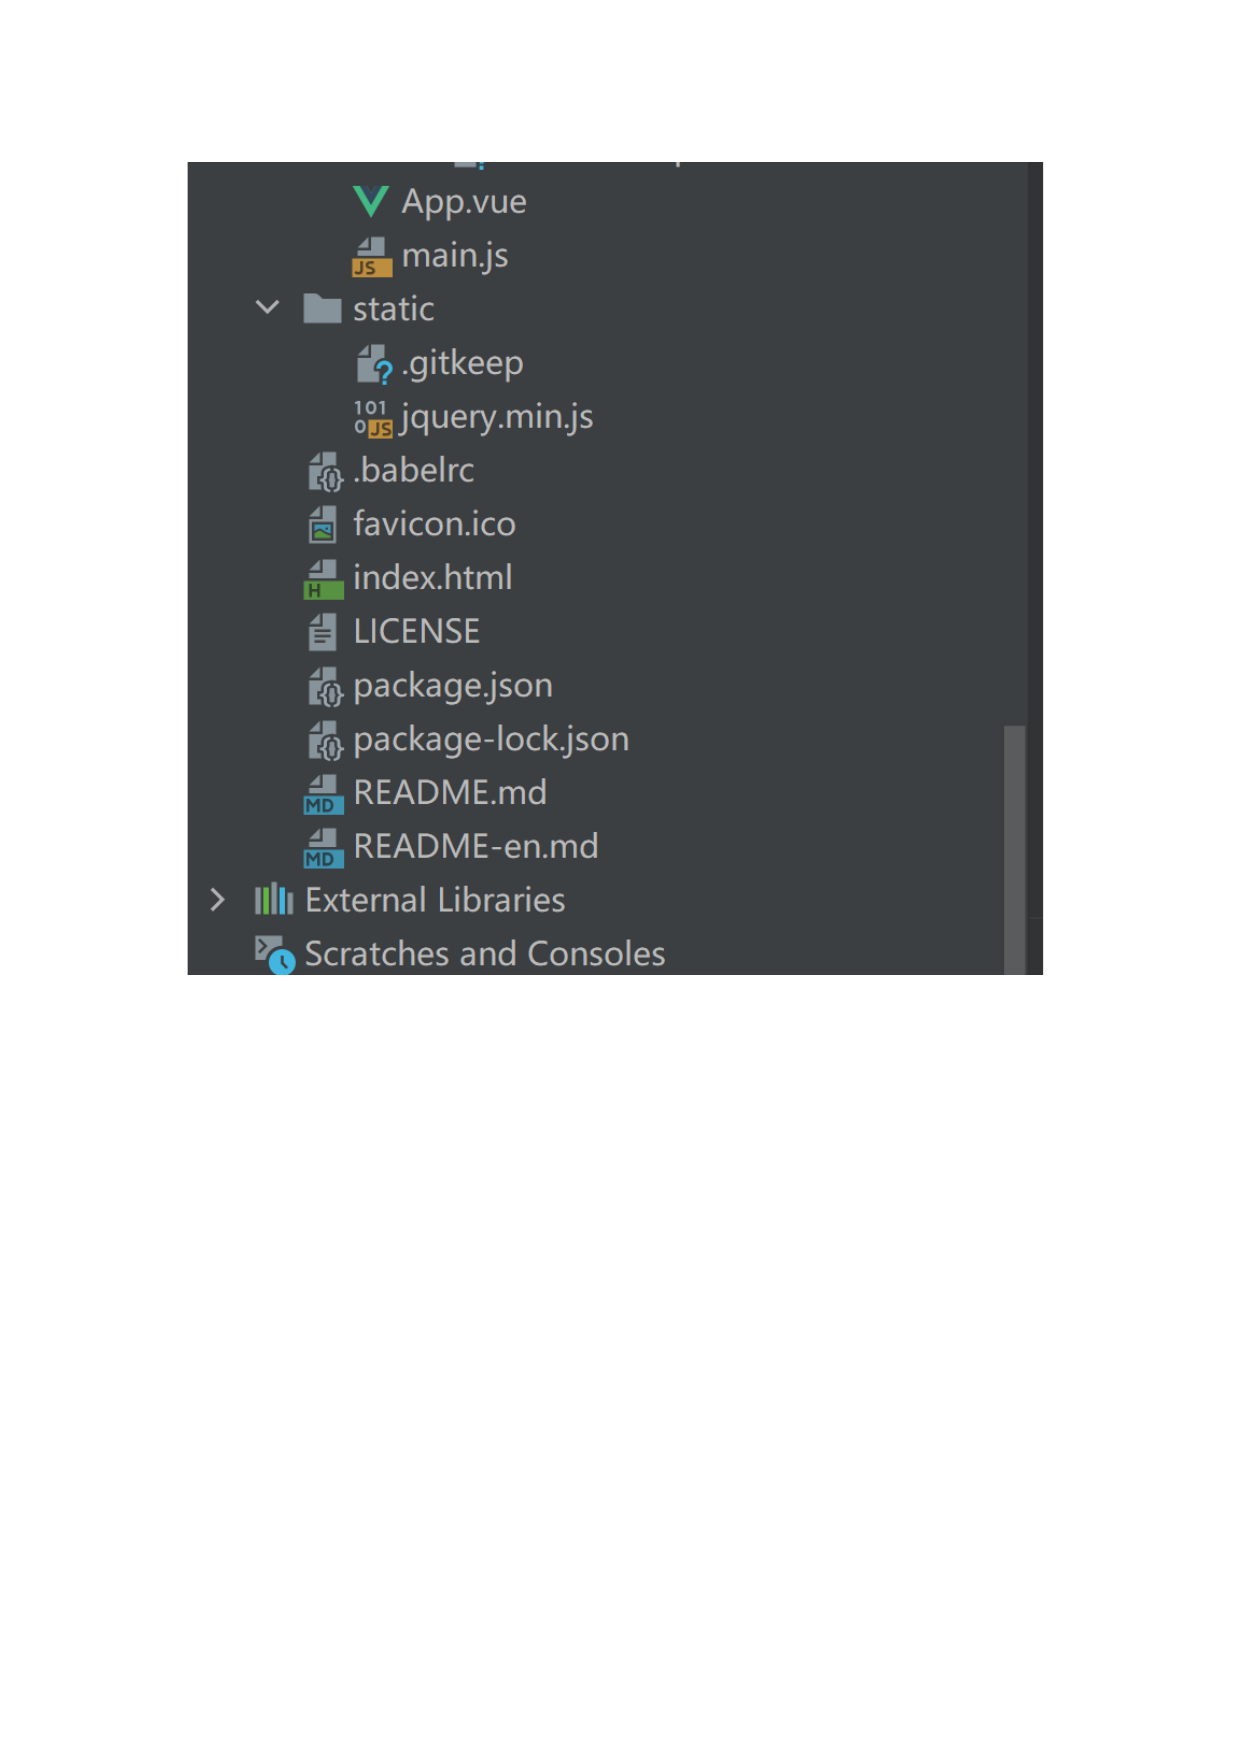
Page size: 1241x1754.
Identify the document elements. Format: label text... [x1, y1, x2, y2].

picture [187, 162, 1044, 975]
